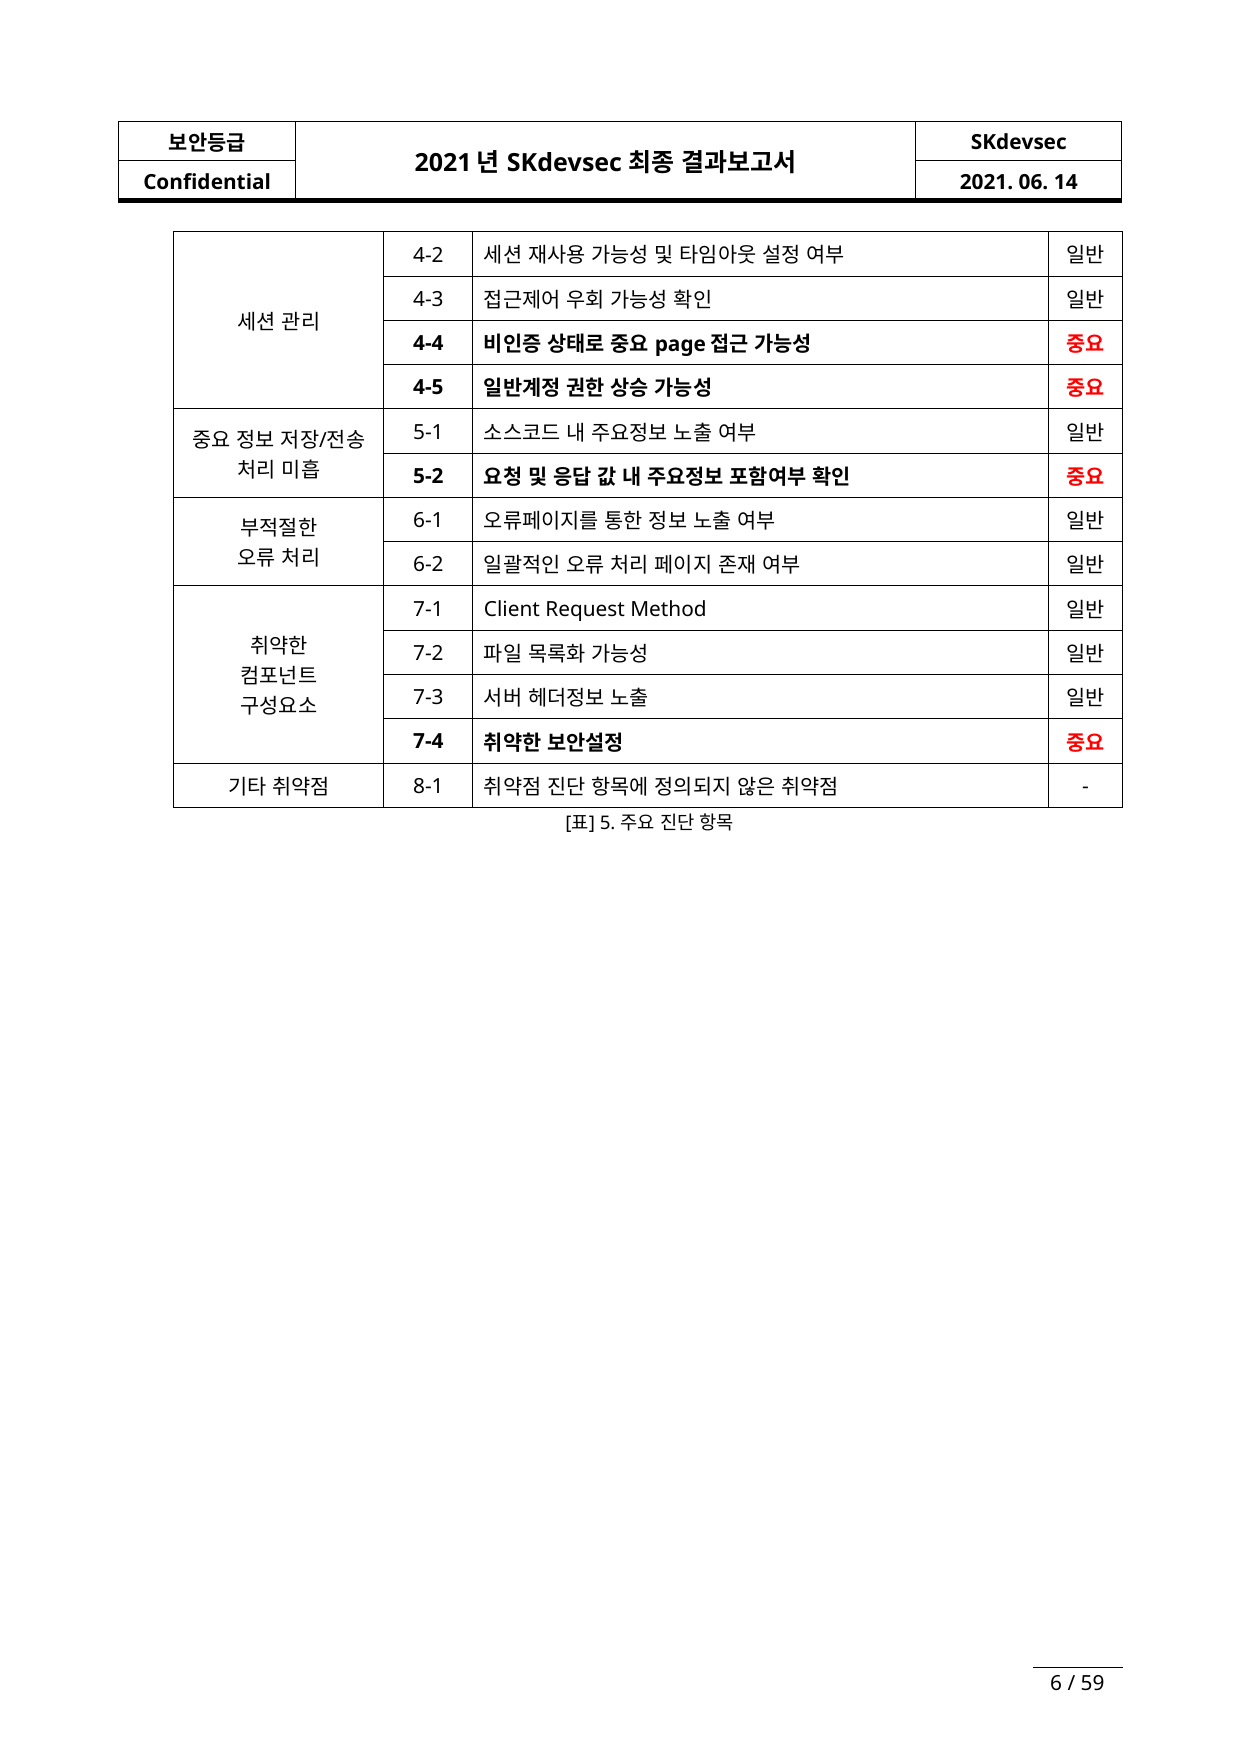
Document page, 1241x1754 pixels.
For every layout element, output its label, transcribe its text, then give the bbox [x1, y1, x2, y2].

table_cell - [1049, 764, 1122, 807]
table_cell 일반 [1049, 409, 1122, 453]
table_cell 기타 취약점 [174, 764, 383, 807]
table_cell 5-1 [384, 409, 472, 453]
table_cell 접근제어 우회 가능성 확인 [473, 277, 1048, 320]
table_cell 6-2 [384, 542, 472, 585]
table_cell 파일 목록화 가능성 [473, 631, 1048, 674]
table_cell 7-1 [384, 586, 472, 630]
text [표] 5. 주요 진단 항목 [192, 808, 1107, 835]
table_cell 서버 헤더정보 노출 [473, 675, 1048, 718]
table_cell 중요 [1049, 365, 1122, 408]
table_cell 오류페이지를 통한 정보 노출 여부 [473, 498, 1048, 541]
table_cell 일반 [1049, 498, 1122, 541]
table_cell 중요 정보 저장/전송 처리 미흡 [174, 409, 383, 497]
table_cell 4-3 [384, 277, 472, 320]
table_cell 일괄적인 오류 처리 페이지 존재 여부 [473, 542, 1048, 585]
table_cell 중요 [1049, 454, 1122, 497]
table_cell 4-4 [384, 321, 472, 364]
table_cell 일반 [1049, 232, 1122, 276]
table_cell 세션 재사용 가능성 및 타임아웃 설정 여부 [473, 232, 1048, 276]
table_cell 요청 및 응답 값 내 주요정보 포함여부 확인 [473, 454, 1048, 497]
table_cell 일반 [1049, 277, 1122, 320]
table_cell 4-5 [384, 365, 472, 408]
table_cell 부적절한 오류 처리 [174, 498, 383, 585]
table_cell 취약한 보안설정 [473, 719, 1048, 762]
table_cell 취약한 컴포넌트 구성요소 [174, 586, 383, 762]
table_cell 소스코드 내 주요정보 노출 여부 [473, 409, 1048, 453]
table_cell 취약점 진단 항목에 정의되지 않은 취약점 [473, 764, 1048, 807]
table_cell 일반 [1049, 586, 1122, 630]
table_cell 취약한 인증 및 세션 관리 [174, 232, 383, 408]
table_cell 7-3 [384, 675, 472, 718]
table_cell 7-2 [384, 631, 472, 674]
table_cell 7-4 [384, 719, 472, 762]
table_cell 비인증 상태로 중요 page접근 가능성 [473, 321, 1048, 364]
table_cell 일반 [1049, 631, 1122, 674]
table_cell Client Request Method [473, 586, 1048, 630]
table_cell 일반 [1049, 542, 1122, 585]
table_cell 5-2 [384, 454, 472, 497]
table_cell 일반 [1049, 675, 1122, 718]
table_cell 8-1 [384, 764, 472, 807]
table_cell 중요 [1049, 321, 1122, 364]
table_cell 일반계정 권한 상승 가능성 [473, 365, 1048, 408]
table_cell 4-2 [384, 232, 472, 276]
table_cell 6-1 [384, 498, 472, 541]
table_cell 중요 [1049, 719, 1122, 762]
